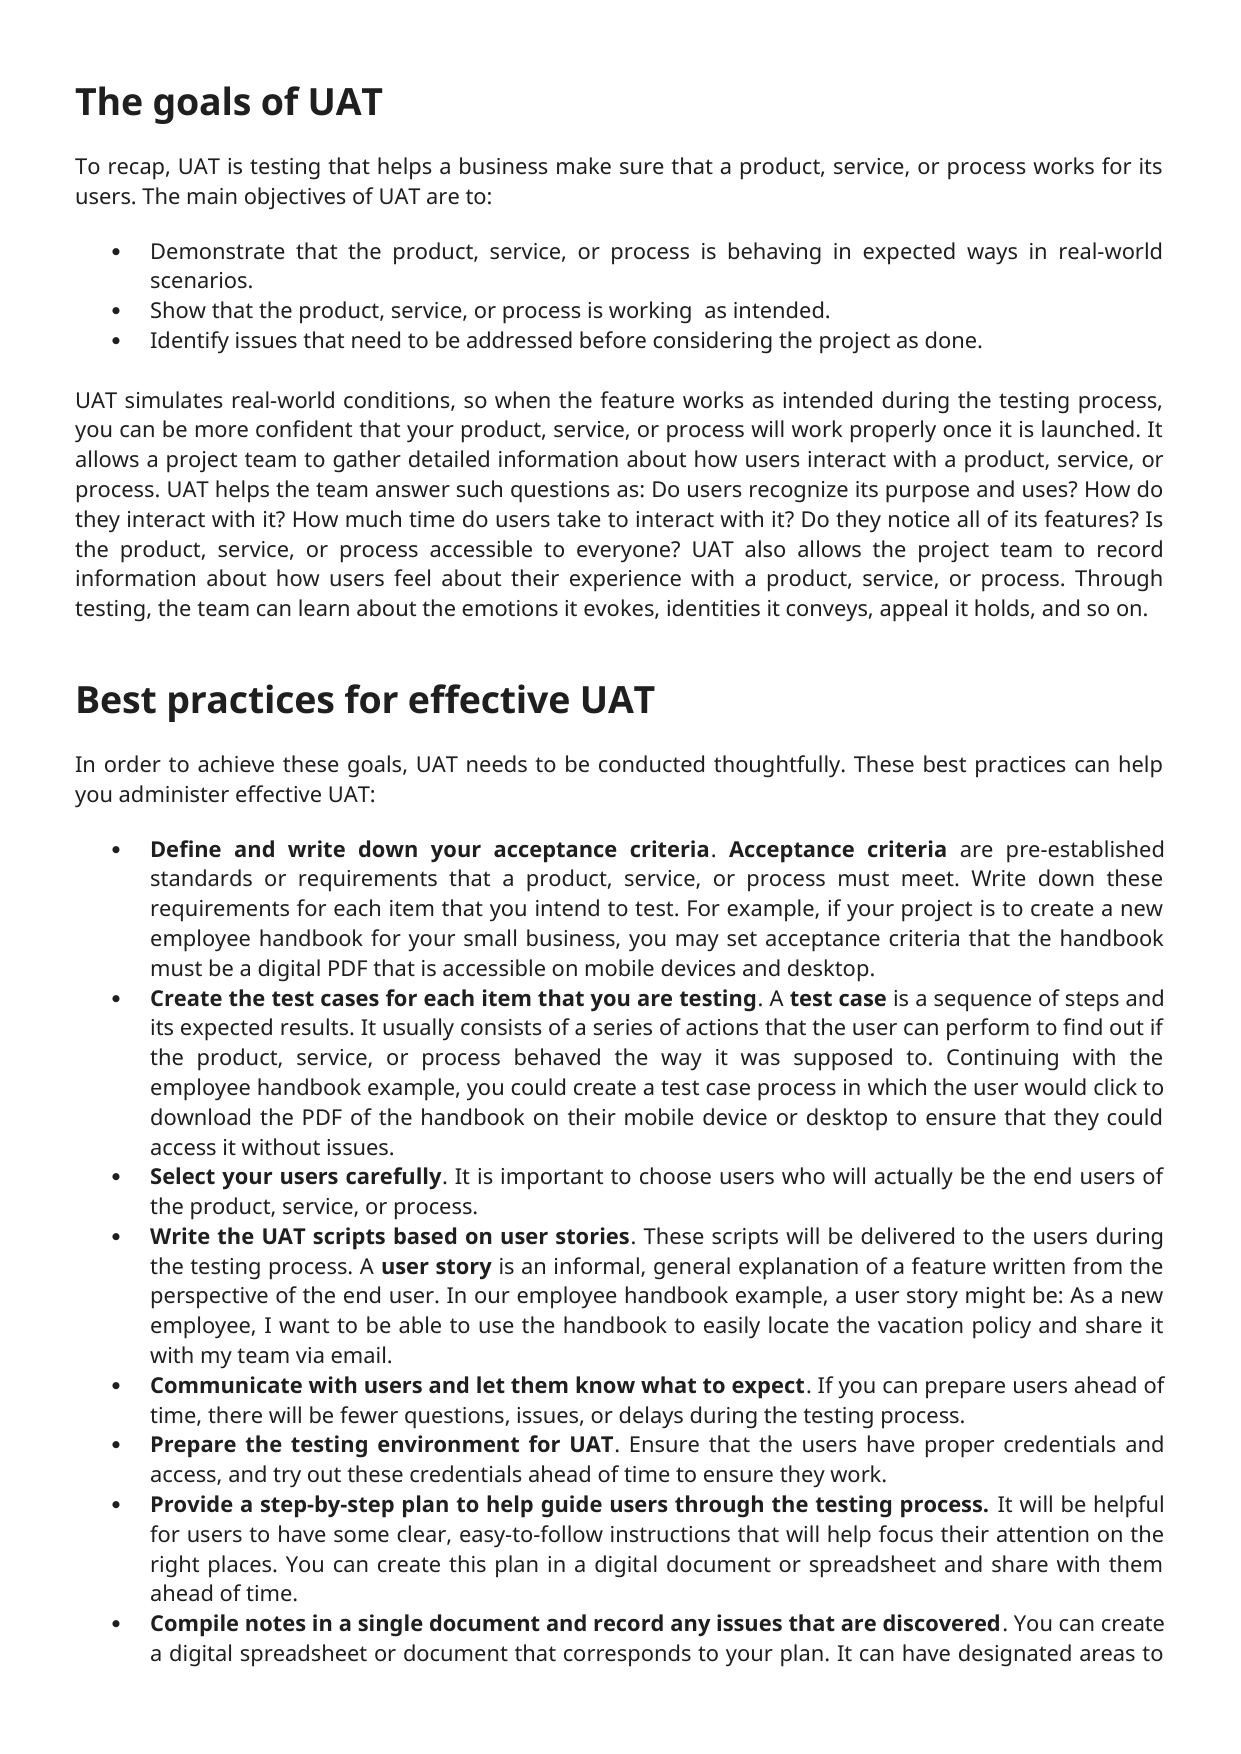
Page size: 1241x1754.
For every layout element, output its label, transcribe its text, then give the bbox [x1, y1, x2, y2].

list Demonstrate that the product, service, or process is behaving in expected ways in real-world scenarios. [112, 236, 1165, 295]
list Write the UAT scripts based on user stories. These scripts will be delivered to the users during the testing process. A user story is an informal, general explanation of a feature written from the perspective of the end user. In our employee handbook example, a user story might be: As a new employee, I want to be able to use the handbook to easily locate the vacation policy and share it with my team via email. [112, 1221, 1165, 1370]
subtitle The goals of UAT [75, 75, 1165, 126]
list Identify issues that need to be addressed before considering the project as done. [112, 325, 1165, 355]
list Show that the product, service, or process is working as intended. [112, 295, 1165, 325]
list Prepare the testing environment for UAT. Ensure that the users have proper credentials and access, and try out these credentials ahead of time to ensure they work. [112, 1429, 1165, 1489]
text To recap, UAT is testing that helps a business make sure that a product, service, or process works for its users. The main objectives of UAT are to: [75, 151, 1165, 211]
list Define and write down your acceptance criteria. Acceptance criteria are pre-established standards or requirements that a product, service, or process must meet. Write down these requirements for each item that you intend to test. For example, if your project is to create a new employee handbook for your small business, you may set acceptance criteria that the handbook must be a digital PDF that is accessible on mobile devices and desktop. [112, 833, 1165, 982]
list Communicate with users and let them know what to expect. If you can prepare users ahead of time, there will be fewer questions, issues, or delays during the testing process. [112, 1370, 1165, 1429]
text In order to achieve these goals, UAT needs to be conducted thoughtfully. These best practices can help you administer effective UAT: [75, 749, 1165, 808]
subtitle Best practices for effective UAT [75, 673, 1165, 724]
list Select your users carefully. It is important to choose users who will actually be the end users of the product, service, or process. [112, 1161, 1165, 1221]
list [112, 1608, 1165, 1668]
list Create the test cases for each item that you are testing. A test case is a sequence of steps and its expected results. It usually consists of a series of actions that the user can perform to find out if the product, service, or process behaved the way it was supposed to. Continuing with the employee handbook example, you could create a test case process in which the user would click to download the PDF of the handbook on their mobile device or desktop to ensure that they could access it without issues. [112, 982, 1165, 1161]
list Provide a step-by-step plan to help guide users through the testing process. It will be helpful for users to have some clear, easy-to-follow instructions that will help focus their attention on the right places. You can create this plan in a digital document or spreadsheet and share with them ahead of time. [112, 1489, 1165, 1608]
text UAT simulates real-world conditions, so when the feature works as intended during the testing process, you can be more confident that your product, service, or process will work properly once it is launched. It allows a project team to gather detailed information about how users interact with a product, service, or process. UAT helps the team answer such questions as: Do users recognize its purpose and uses? How do they interact with it? How much time do users take to interact with it? Do they notice all of its features? Is the product, service, or process accessible to everyone? UAT also allows the project team to record information about how users feel about their experience with a product, service, or process. Through testing, the team can learn about the emotions it evokes, identities it conveys, appeal it holds, and so on. [75, 355, 1165, 623]
